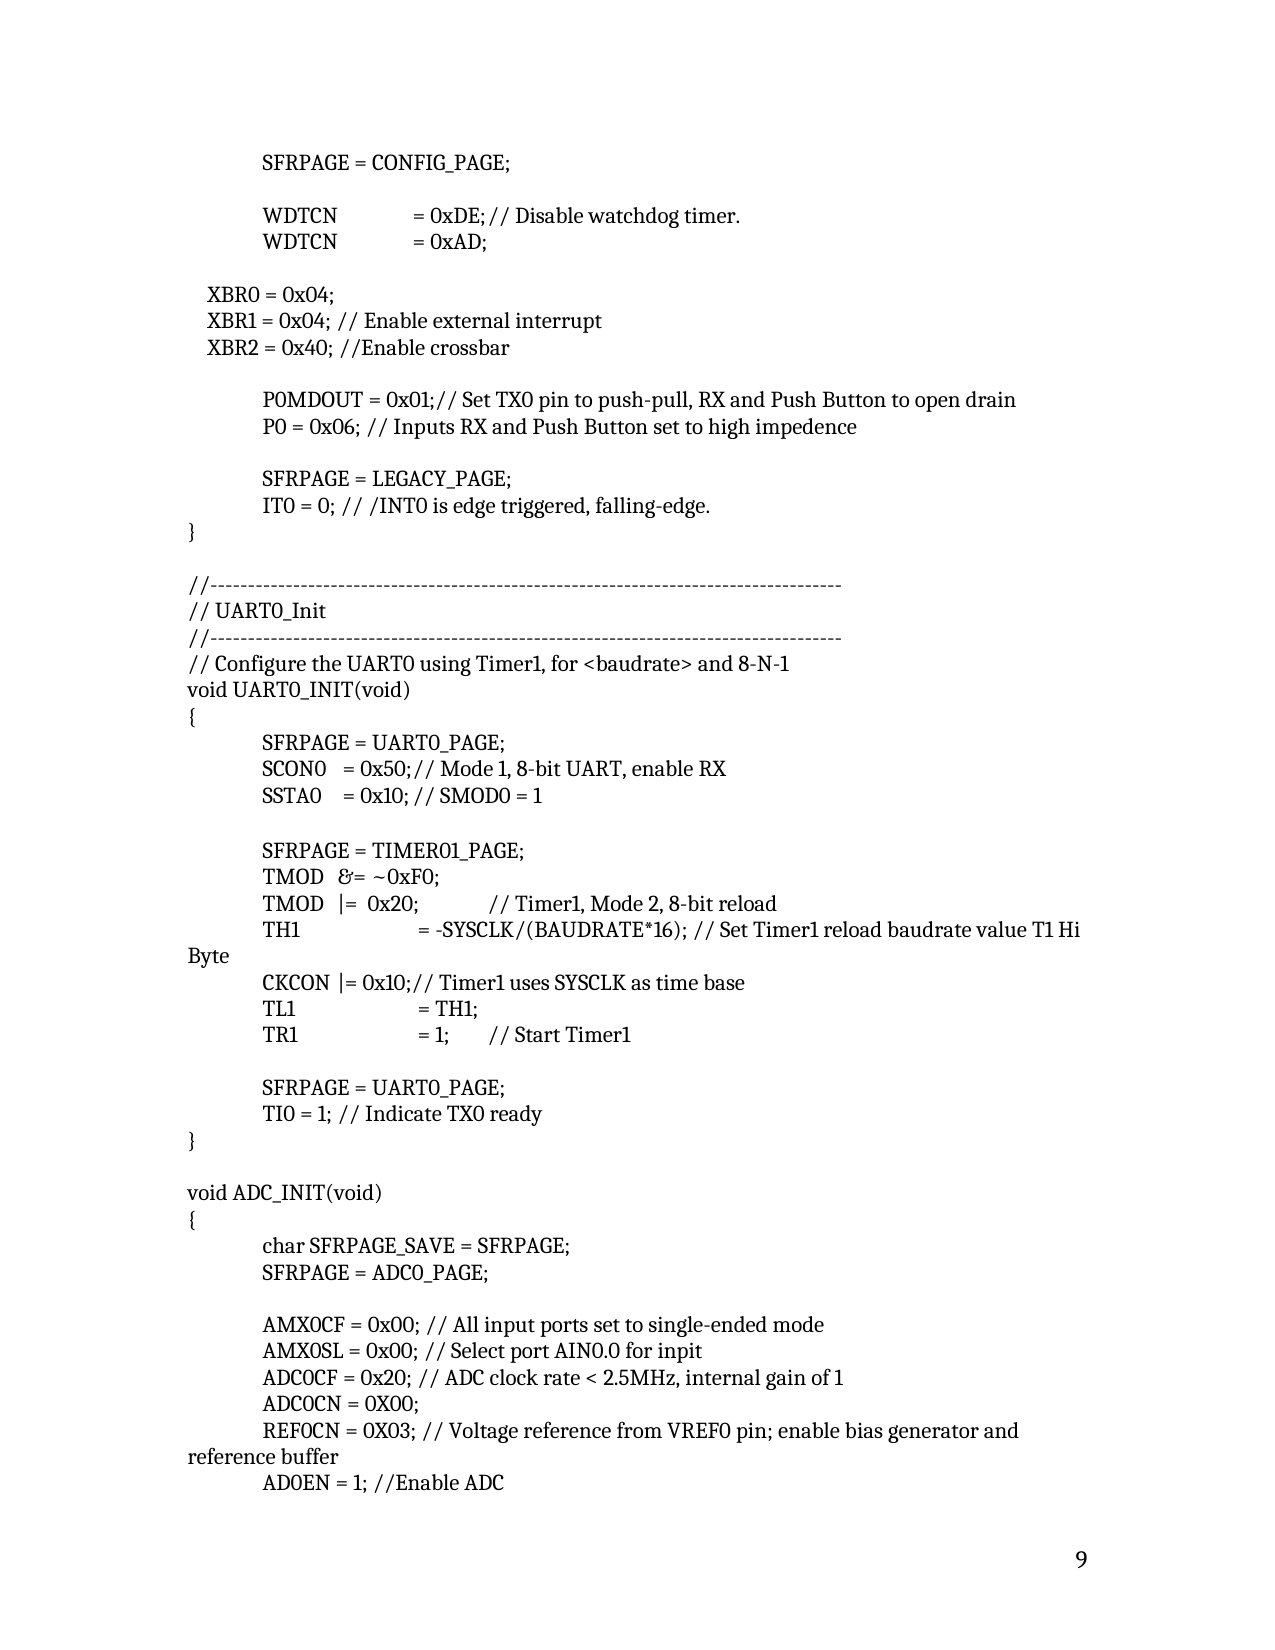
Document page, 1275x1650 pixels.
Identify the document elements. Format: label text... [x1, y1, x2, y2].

text REF0CN = 0X03; // Voltage reference from VREF0 pin; enable bias generator and reference buffer [187, 1417, 1087, 1470]
text XBR1 = 0x04; // Enable external interrupt [187, 308, 1087, 334]
text // Configure the UART0 using Timer1, for <baudrate> and 8-N-1 [187, 651, 1087, 677]
text SSTA0 = 0x10; // SMOD0 = 1 [187, 782, 1087, 809]
text TI0 = 1; // Indicate TX0 ready [187, 1101, 1087, 1127]
text TR1 = 1; // Start Timer1 [187, 1022, 1087, 1048]
text SFRPAGE = ADC0_PAGE; [187, 1259, 1087, 1286]
text SFRPAGE = TIMER01_PAGE; [187, 838, 1087, 864]
text TH1 = -SYSCLK/(BAUDRATE*16); // Set Timer1 reload baudrate value T1 Hi Byte [187, 917, 1087, 969]
text // UART0_Init [187, 598, 1087, 624]
text TMOD |= 0x20; // Timer1, Mode 2, 8-bit reload [187, 890, 1087, 917]
text char SFRPAGE_SAVE = SFRPAGE; [187, 1233, 1087, 1259]
text P0 = 0x06; // Inputs RX and Push Button set to high impedence [187, 413, 1087, 440]
text SFRPAGE = CONFIG_PAGE; [187, 150, 1087, 176]
text WDTCN = 0xDE; // Disable watchdog timer. [187, 203, 1087, 229]
text SFRPAGE = UART0_PAGE; [187, 730, 1087, 756]
text void UART0_INIT(void) [187, 677, 1087, 703]
text CKCON |= 0x10;// Timer1 uses SYSCLK as time base [187, 969, 1087, 996]
text P0MDOUT = 0x01;// Set TX0 pin to push-pull, RX and Push Button to open drain [187, 387, 1087, 413]
text AMX0SL = 0x00; // Select port AIN0.0 for inpit [187, 1338, 1087, 1365]
text SCON0 = 0x50; // Mode 1, 8-bit UART, enable RX [187, 756, 1087, 782]
text TMOD &= ~0xF0; [187, 864, 1087, 890]
text SFRPAGE = LEGACY_PAGE; [187, 466, 1087, 493]
text { [187, 703, 1087, 730]
text void ADC_INIT(void) [187, 1180, 1087, 1207]
text { [187, 1207, 1087, 1233]
text AD0EN = 1; //Enable ADC [187, 1470, 1087, 1496]
text } [187, 1127, 1087, 1154]
text SFRPAGE = UART0_PAGE; [187, 1075, 1087, 1101]
text //------------------------------------------------------------------------------------ [187, 572, 1087, 598]
text } [187, 519, 1087, 545]
text IT0 = 0; // /INT0 is edge triggered, falling-edge. [187, 493, 1087, 519]
text XBR2 = 0x40; //Enable crossbar [187, 334, 1087, 361]
text TL1 = TH1; [187, 996, 1087, 1022]
text XBR0 = 0x04; [187, 282, 1087, 308]
text ADC0CF = 0x20; // ADC clock rate < 2.5MHz, internal gain of 1 [187, 1365, 1087, 1391]
text ADC0CN = 0X00; [187, 1391, 1087, 1417]
text //------------------------------------------------------------------------------------ [187, 624, 1087, 651]
text AMX0CF = 0x00; // All input ports set to single-ended mode [187, 1312, 1087, 1338]
text WDTCN = 0xAD; [187, 229, 1087, 255]
